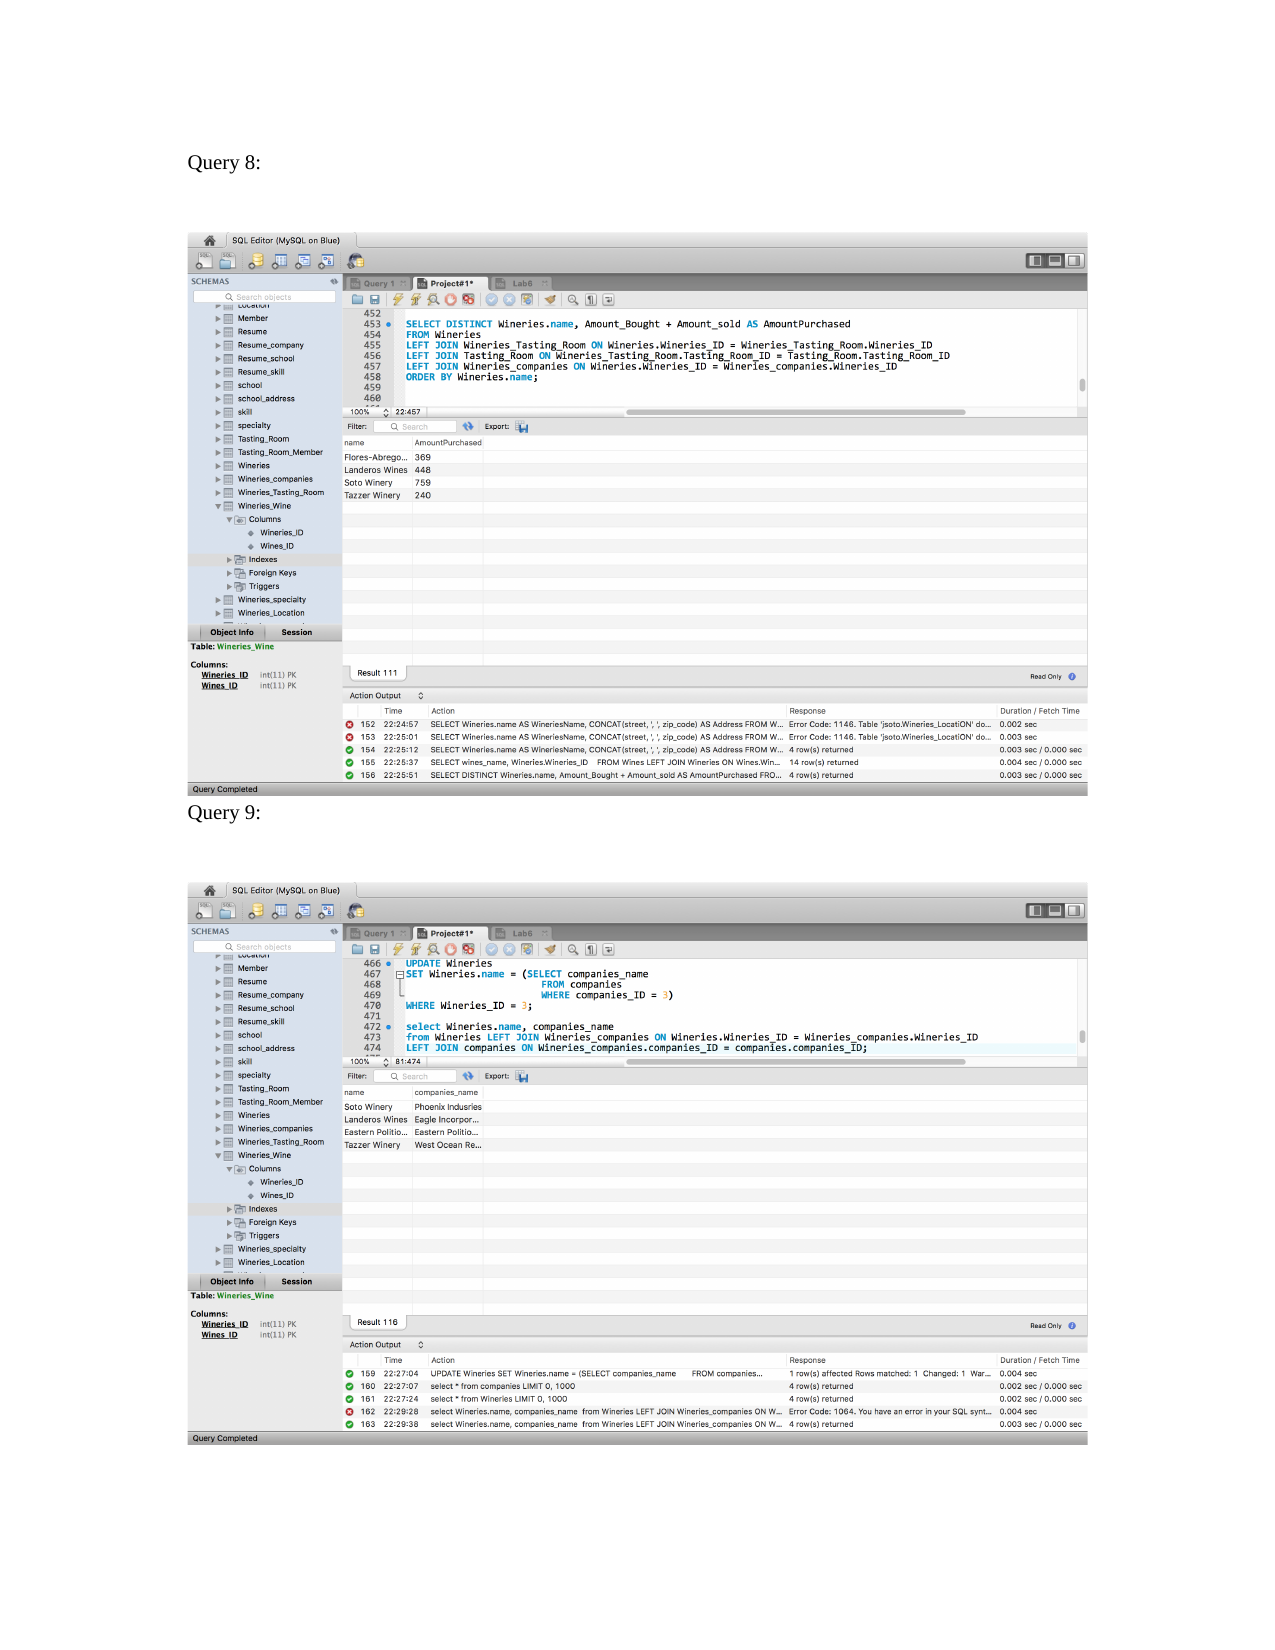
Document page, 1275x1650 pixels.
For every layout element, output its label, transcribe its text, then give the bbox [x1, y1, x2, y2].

text Query 9: [187, 799, 1087, 824]
picture [187, 232, 1088, 796]
picture [187, 882, 1088, 1445]
text Query 8: [187, 150, 1087, 174]
